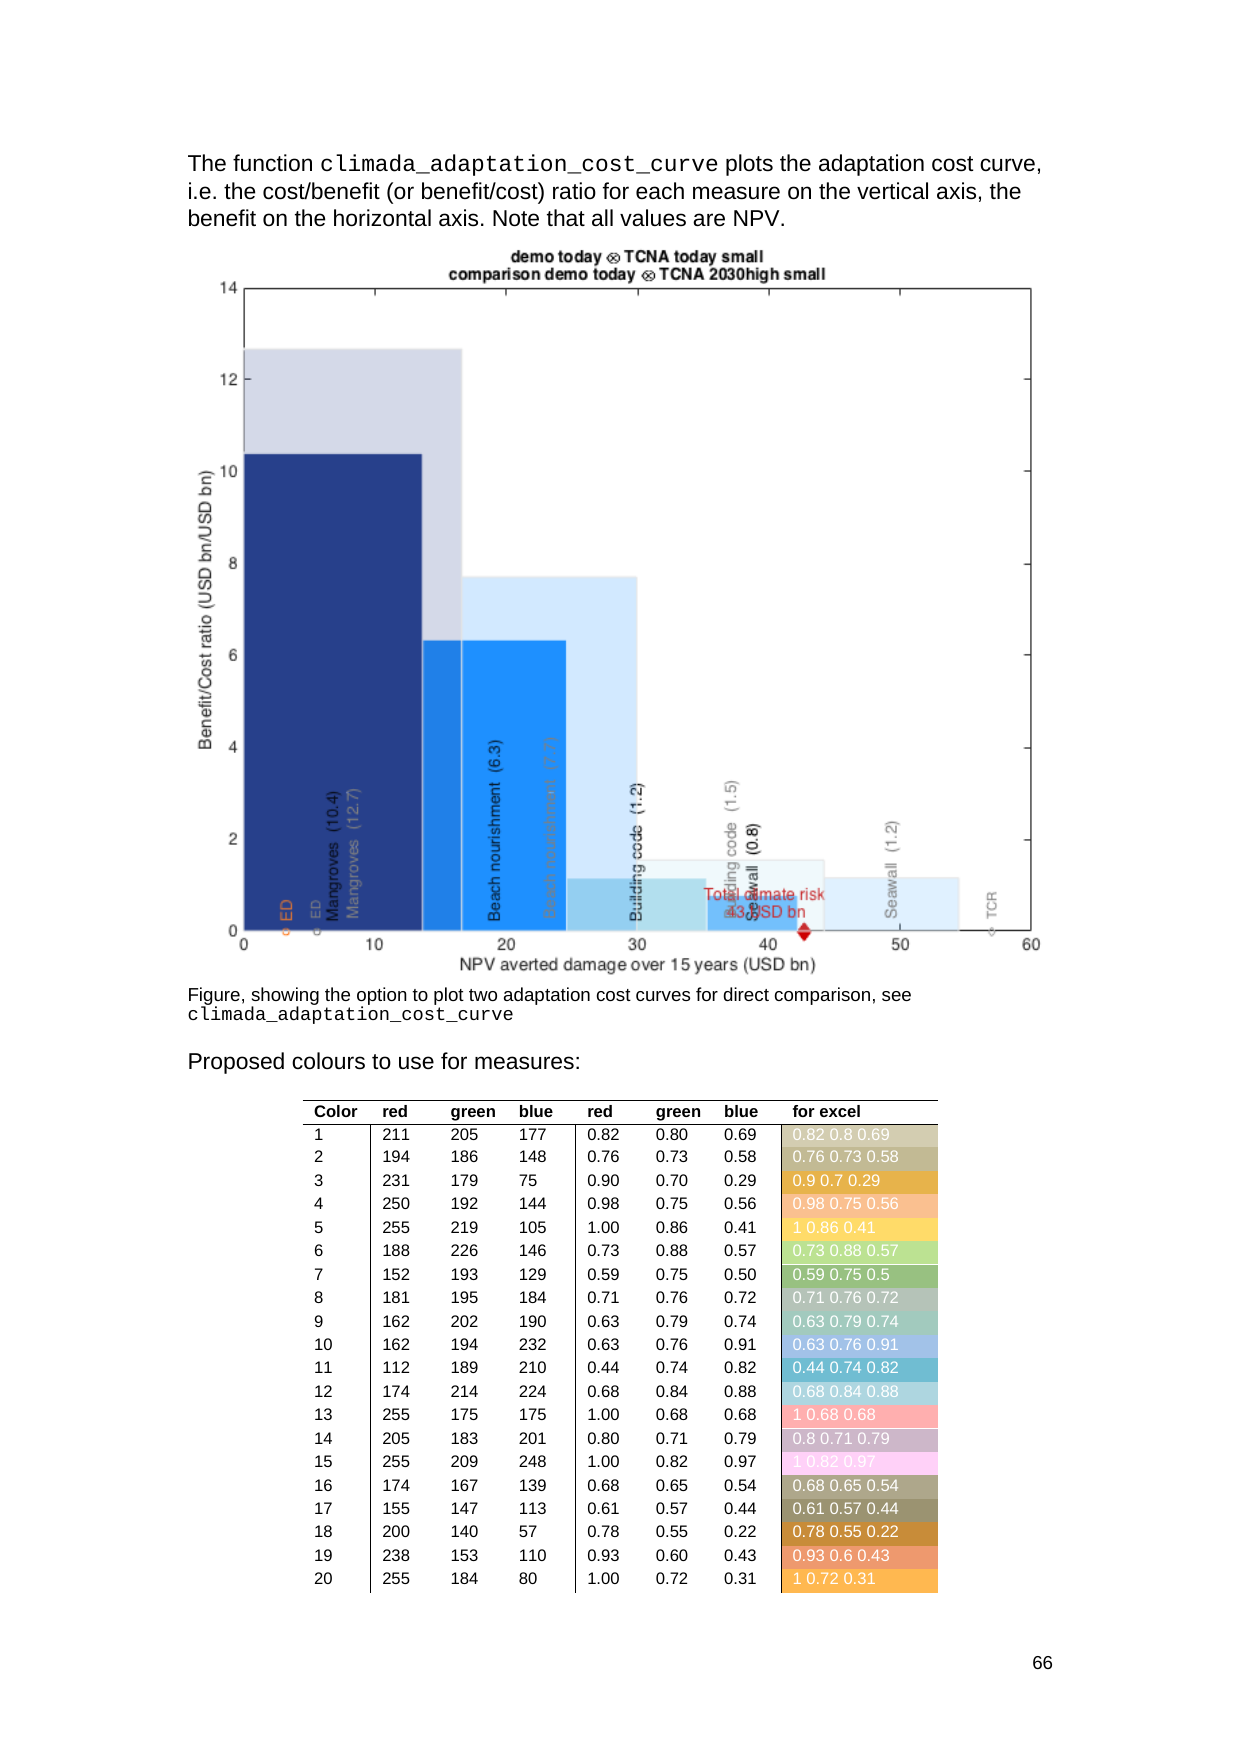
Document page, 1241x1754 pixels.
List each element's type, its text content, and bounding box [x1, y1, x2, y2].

table_cell 201 [508, 1429, 575, 1452]
table_cell 11 [303, 1358, 370, 1382]
table_cell 177 [508, 1125, 575, 1147]
text Proposed colours to use for measures: [187, 1048, 1053, 1074]
table_cell 0.80 [576, 1429, 644, 1452]
table_cell 0.72 [713, 1288, 781, 1311]
table_cell 0.80 [644, 1125, 713, 1147]
table_cell 193 [439, 1265, 507, 1288]
table_cell 57 [508, 1522, 575, 1546]
table_cell 144 [508, 1194, 575, 1218]
table_cell 129 [508, 1265, 575, 1288]
text The function climada_adaptation_cost_curve plots the adaptation cost curve, i.e. the cost/benefit (or benefit/cost) ratio for each measure on the vertical axis, the benefit on the horizontal axis. Note that all values are NPV. [187, 150, 1053, 231]
table_cell 0.22 [713, 1522, 781, 1546]
table_cell 209 [439, 1452, 507, 1475]
table_cell 219 [439, 1218, 507, 1241]
table_cell 0.69 [713, 1125, 781, 1147]
table_cell 175 [439, 1405, 507, 1428]
table_cell 226 [439, 1241, 507, 1264]
table_cell 162 [371, 1311, 439, 1335]
table_cell 7 [303, 1265, 370, 1288]
table_cell 105 [508, 1218, 575, 1241]
table_cell 0.60 [644, 1546, 713, 1569]
table_cell 0.97 [713, 1452, 781, 1475]
table_cell 155 [371, 1499, 439, 1522]
table_cell 195 [439, 1288, 507, 1311]
table_cell 1.00 [576, 1569, 644, 1593]
table_cell 174 [371, 1382, 439, 1405]
table_cell 0.68 0.65 0.54 [782, 1475, 938, 1499]
table_cell 0.65 [644, 1475, 713, 1499]
table_cell 1.00 [576, 1452, 644, 1475]
table_cell 0.71 [644, 1429, 713, 1452]
table_cell 0.59 [576, 1265, 644, 1288]
table_cell 80 [508, 1569, 575, 1593]
table_cell 214 [439, 1382, 507, 1405]
table_cell 5 [303, 1218, 370, 1241]
text Figure, showing the option to plot two adaptation cost curves for direct comparison, see climada_adaptation_cost_curve [187, 984, 1053, 1026]
table_header red [576, 1101, 644, 1124]
table_cell 0.68 [644, 1405, 713, 1428]
table_cell 0.74 [644, 1358, 713, 1382]
table_cell 0.91 [713, 1335, 781, 1358]
table_cell 1 0.68 0.68 [782, 1405, 938, 1428]
table_cell 1.00 [576, 1405, 644, 1428]
table_cell 0.44 0.74 0.82 [782, 1358, 938, 1382]
table_cell 231 [371, 1171, 439, 1194]
table_cell 0.78 [576, 1522, 644, 1546]
table_cell 232 [508, 1335, 575, 1358]
table_cell 110 [508, 1546, 575, 1569]
table_cell 0.82 [644, 1452, 713, 1475]
table_cell 0.9 0.7 0.29 [782, 1171, 938, 1194]
table_cell 140 [439, 1522, 507, 1546]
table_cell 205 [439, 1125, 507, 1147]
table_cell 0.76 [576, 1147, 644, 1171]
table_cell 0.88 [644, 1241, 713, 1264]
table_cell 12 [303, 1382, 370, 1405]
table_cell 224 [508, 1382, 575, 1405]
table_cell 0.63 0.79 0.74 [782, 1311, 938, 1335]
table_cell 238 [371, 1546, 439, 1569]
table_cell 0.75 [644, 1194, 713, 1218]
table_cell 210 [508, 1358, 575, 1382]
table_cell 0.90 [576, 1171, 644, 1194]
table_cell 0.72 [644, 1569, 713, 1593]
table_cell 0.71 0.76 0.72 [782, 1288, 938, 1311]
table_cell 0.57 [644, 1499, 713, 1522]
table_cell 0.76 [644, 1335, 713, 1358]
table_cell 0.29 [713, 1171, 781, 1194]
table_cell 1 0.86 0.41 [782, 1218, 938, 1241]
table_cell 0.44 [576, 1358, 644, 1382]
table_cell 0.84 [644, 1382, 713, 1405]
table_cell 174 [371, 1475, 439, 1499]
table_cell 0.8 0.71 0.79 [782, 1429, 938, 1452]
table_cell 152 [371, 1265, 439, 1288]
table_header red [371, 1101, 439, 1124]
table_cell 2 [303, 1147, 370, 1171]
table_cell 0.56 [713, 1194, 781, 1218]
table_cell 200 [371, 1522, 439, 1546]
table_cell 112 [371, 1358, 439, 1382]
table_cell 19 [303, 1546, 370, 1569]
table_header blue [508, 1101, 576, 1124]
table_header green [439, 1101, 507, 1124]
table_cell 1 [303, 1125, 370, 1147]
table_cell 1 0.72 0.31 [782, 1569, 938, 1593]
table_cell 0.68 [713, 1405, 781, 1428]
table_cell 113 [508, 1499, 575, 1522]
table_cell 0.50 [713, 1265, 781, 1288]
table_cell 0.73 [576, 1241, 644, 1264]
table_cell 0.63 0.76 0.91 [782, 1335, 938, 1358]
table_cell 8 [303, 1288, 370, 1311]
table_cell 255 [371, 1405, 439, 1428]
table_cell 250 [371, 1194, 439, 1218]
table_cell 4 [303, 1194, 370, 1218]
table_cell 1 0.82 0.97 [782, 1452, 938, 1475]
table_cell 0.54 [713, 1475, 781, 1499]
table_cell 3 [303, 1171, 370, 1194]
table_cell 0.61 0.57 0.44 [782, 1499, 938, 1522]
table_cell 147 [439, 1499, 507, 1522]
table_cell 255 [371, 1569, 439, 1593]
table_cell 0.93 [576, 1546, 644, 1569]
picture [187, 231, 1052, 984]
table_cell 0.78 0.55 0.22 [782, 1522, 938, 1546]
table_cell 183 [439, 1429, 507, 1452]
table_cell 0.71 [576, 1288, 644, 1311]
table_cell 0.73 0.88 0.57 [782, 1241, 938, 1264]
table_cell 0.75 [644, 1265, 713, 1288]
table_cell 0.82 0.8 0.69 [782, 1125, 938, 1147]
table_cell 9 [303, 1311, 370, 1335]
table_cell 205 [371, 1429, 439, 1452]
table_cell 10 [303, 1335, 370, 1358]
table_cell 0.61 [576, 1499, 644, 1522]
table_cell 0.55 [644, 1522, 713, 1546]
table_cell 0.79 [644, 1311, 713, 1335]
table_header Color [303, 1101, 371, 1124]
table_cell 0.63 [576, 1311, 644, 1335]
table_cell 0.79 [713, 1429, 781, 1452]
table_cell 167 [439, 1475, 507, 1499]
table_cell 202 [439, 1311, 507, 1335]
table_cell 18 [303, 1522, 370, 1546]
table_cell 0.82 [713, 1358, 781, 1382]
table_cell 139 [508, 1475, 575, 1499]
table_cell 20 [303, 1569, 370, 1593]
table_cell 146 [508, 1241, 575, 1264]
table_cell 181 [371, 1288, 439, 1311]
table_cell 184 [508, 1288, 575, 1311]
table_cell 0.43 [713, 1546, 781, 1569]
table_cell 255 [371, 1452, 439, 1475]
table_cell 0.76 0.73 0.58 [782, 1147, 938, 1171]
table_cell 0.86 [644, 1218, 713, 1241]
table_cell 248 [508, 1452, 575, 1475]
table_cell 0.74 [713, 1311, 781, 1335]
table_cell 194 [439, 1335, 507, 1358]
table_cell 0.31 [713, 1569, 781, 1593]
table_cell 153 [439, 1546, 507, 1569]
table_cell 0.57 [713, 1241, 781, 1264]
table_cell 75 [508, 1171, 575, 1194]
table_cell 0.82 [576, 1125, 644, 1147]
table_cell 0.63 [576, 1335, 644, 1358]
table_cell 14 [303, 1429, 370, 1452]
table_cell 0.98 0.75 0.56 [782, 1194, 938, 1218]
table_cell 192 [439, 1194, 507, 1218]
table_cell 0.88 [713, 1382, 781, 1405]
table_cell 0.73 [644, 1147, 713, 1171]
table_cell 194 [371, 1147, 439, 1171]
table_cell 0.68 0.84 0.88 [782, 1382, 938, 1405]
table_cell 0.44 [713, 1499, 781, 1522]
table_cell 255 [371, 1218, 439, 1241]
table_cell 0.68 [576, 1382, 644, 1405]
table_header green [644, 1101, 713, 1124]
table_cell 186 [439, 1147, 507, 1171]
table_cell 0.68 [576, 1475, 644, 1499]
table_header for excel [781, 1101, 938, 1124]
table_cell 148 [508, 1147, 575, 1171]
table_cell 0.93 0.6 0.43 [782, 1546, 938, 1569]
table_cell 1.00 [576, 1218, 644, 1241]
table_cell 190 [508, 1311, 575, 1335]
table_cell 0.76 [644, 1288, 713, 1311]
table_cell 13 [303, 1405, 370, 1428]
table_cell 188 [371, 1241, 439, 1264]
table_cell 0.98 [576, 1194, 644, 1218]
table_cell 179 [439, 1171, 507, 1194]
table_cell 0.70 [644, 1171, 713, 1194]
table_header blue [713, 1101, 781, 1124]
table_cell 0.59 0.75 0.5 [782, 1265, 938, 1288]
table_cell 15 [303, 1452, 370, 1475]
table_cell 0.41 [713, 1218, 781, 1241]
table_cell 175 [508, 1405, 575, 1428]
table_cell 189 [439, 1358, 507, 1382]
table_cell 0.58 [713, 1147, 781, 1171]
table_cell 162 [371, 1335, 439, 1358]
table_cell 184 [439, 1569, 507, 1593]
table_cell 17 [303, 1499, 370, 1522]
table_cell 211 [371, 1125, 439, 1147]
table_cell 6 [303, 1241, 370, 1264]
table_cell 16 [303, 1475, 370, 1499]
